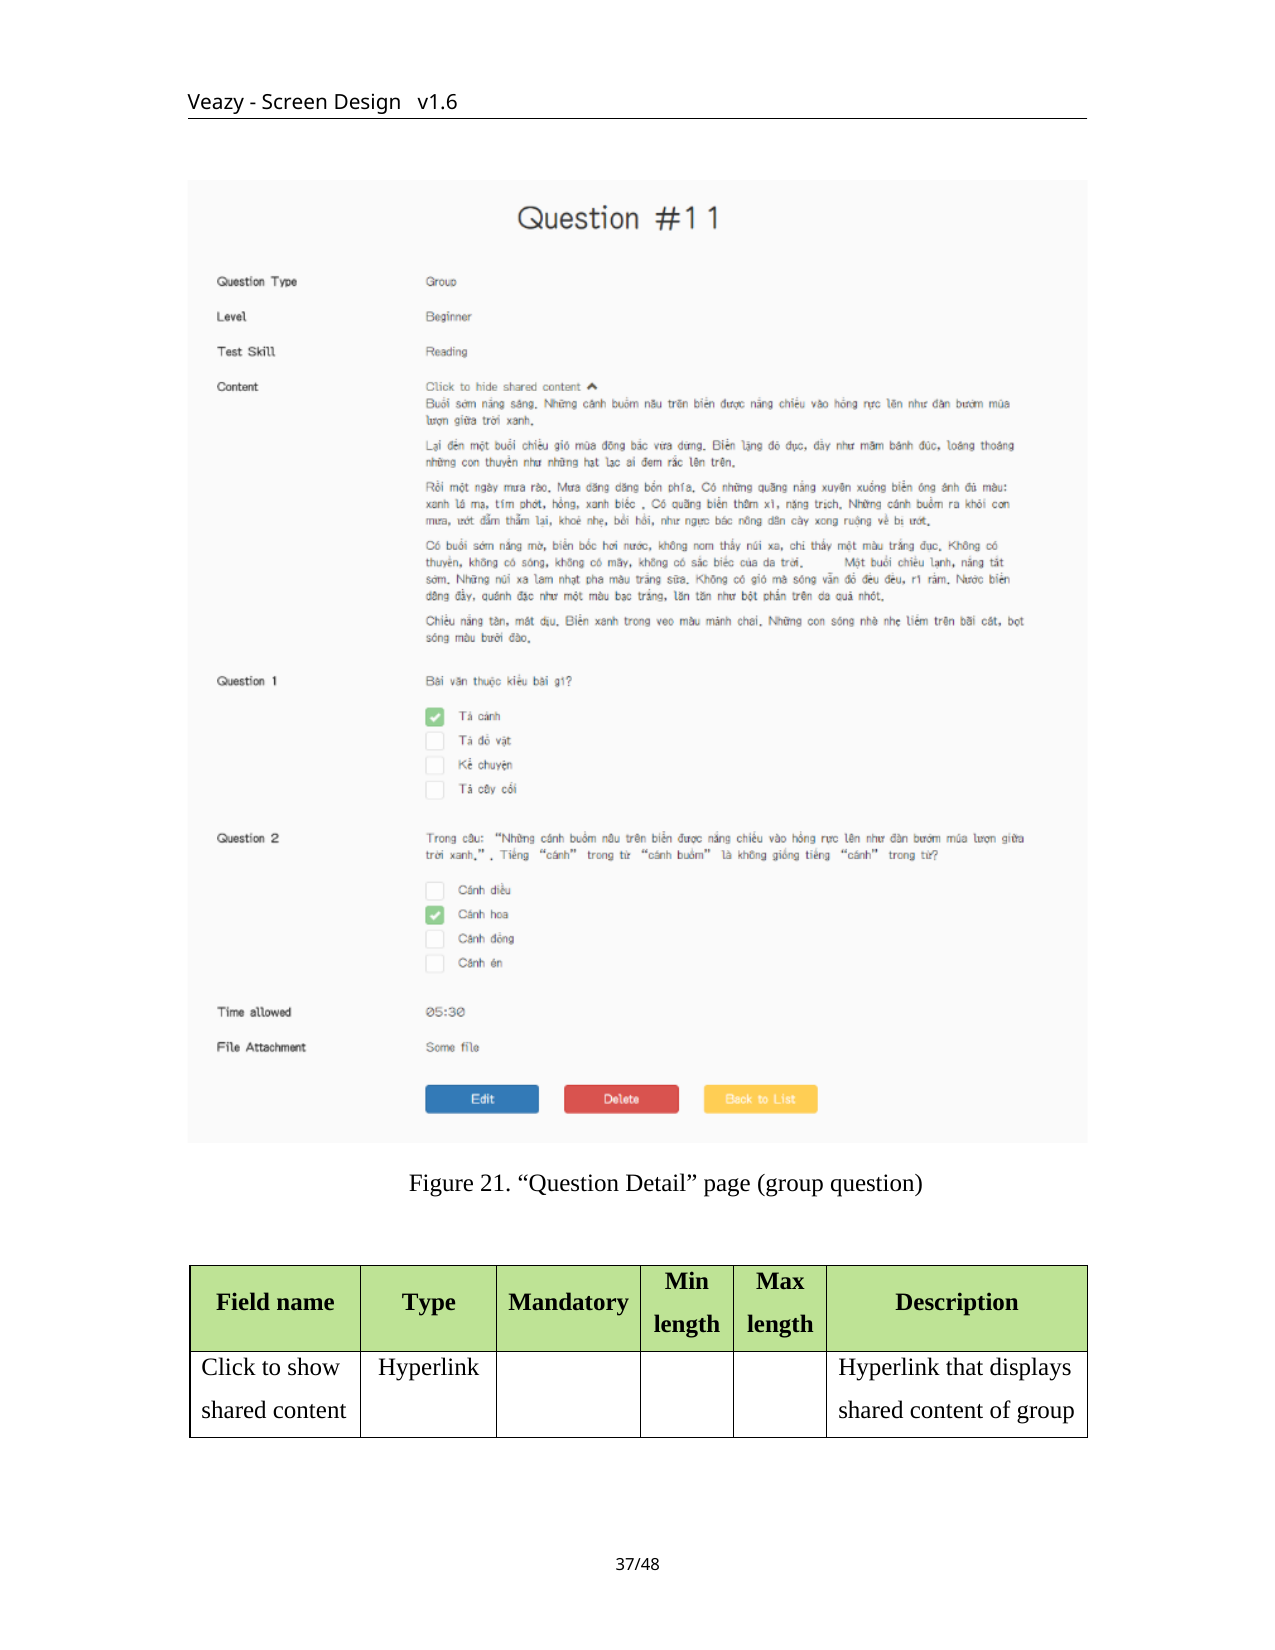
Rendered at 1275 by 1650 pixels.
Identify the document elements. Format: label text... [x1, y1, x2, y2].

table_header Min length [641, 1266, 733, 1351]
table_cell [497, 1352, 640, 1437]
table_header Mandatory [497, 1266, 640, 1351]
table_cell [191, 1352, 360, 1437]
table_header Max length [734, 1266, 826, 1351]
text Figure 21. “Question Detail” page (group question) [244, 1168, 1087, 1196]
table_cell [734, 1352, 826, 1437]
table_header Field name [191, 1266, 360, 1351]
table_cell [827, 1352, 1087, 1437]
picture [187, 180, 1088, 1143]
table_header Type [361, 1266, 496, 1351]
table_header Description [827, 1266, 1087, 1351]
table_cell Hyperlink [361, 1352, 496, 1437]
table_cell [641, 1352, 733, 1437]
